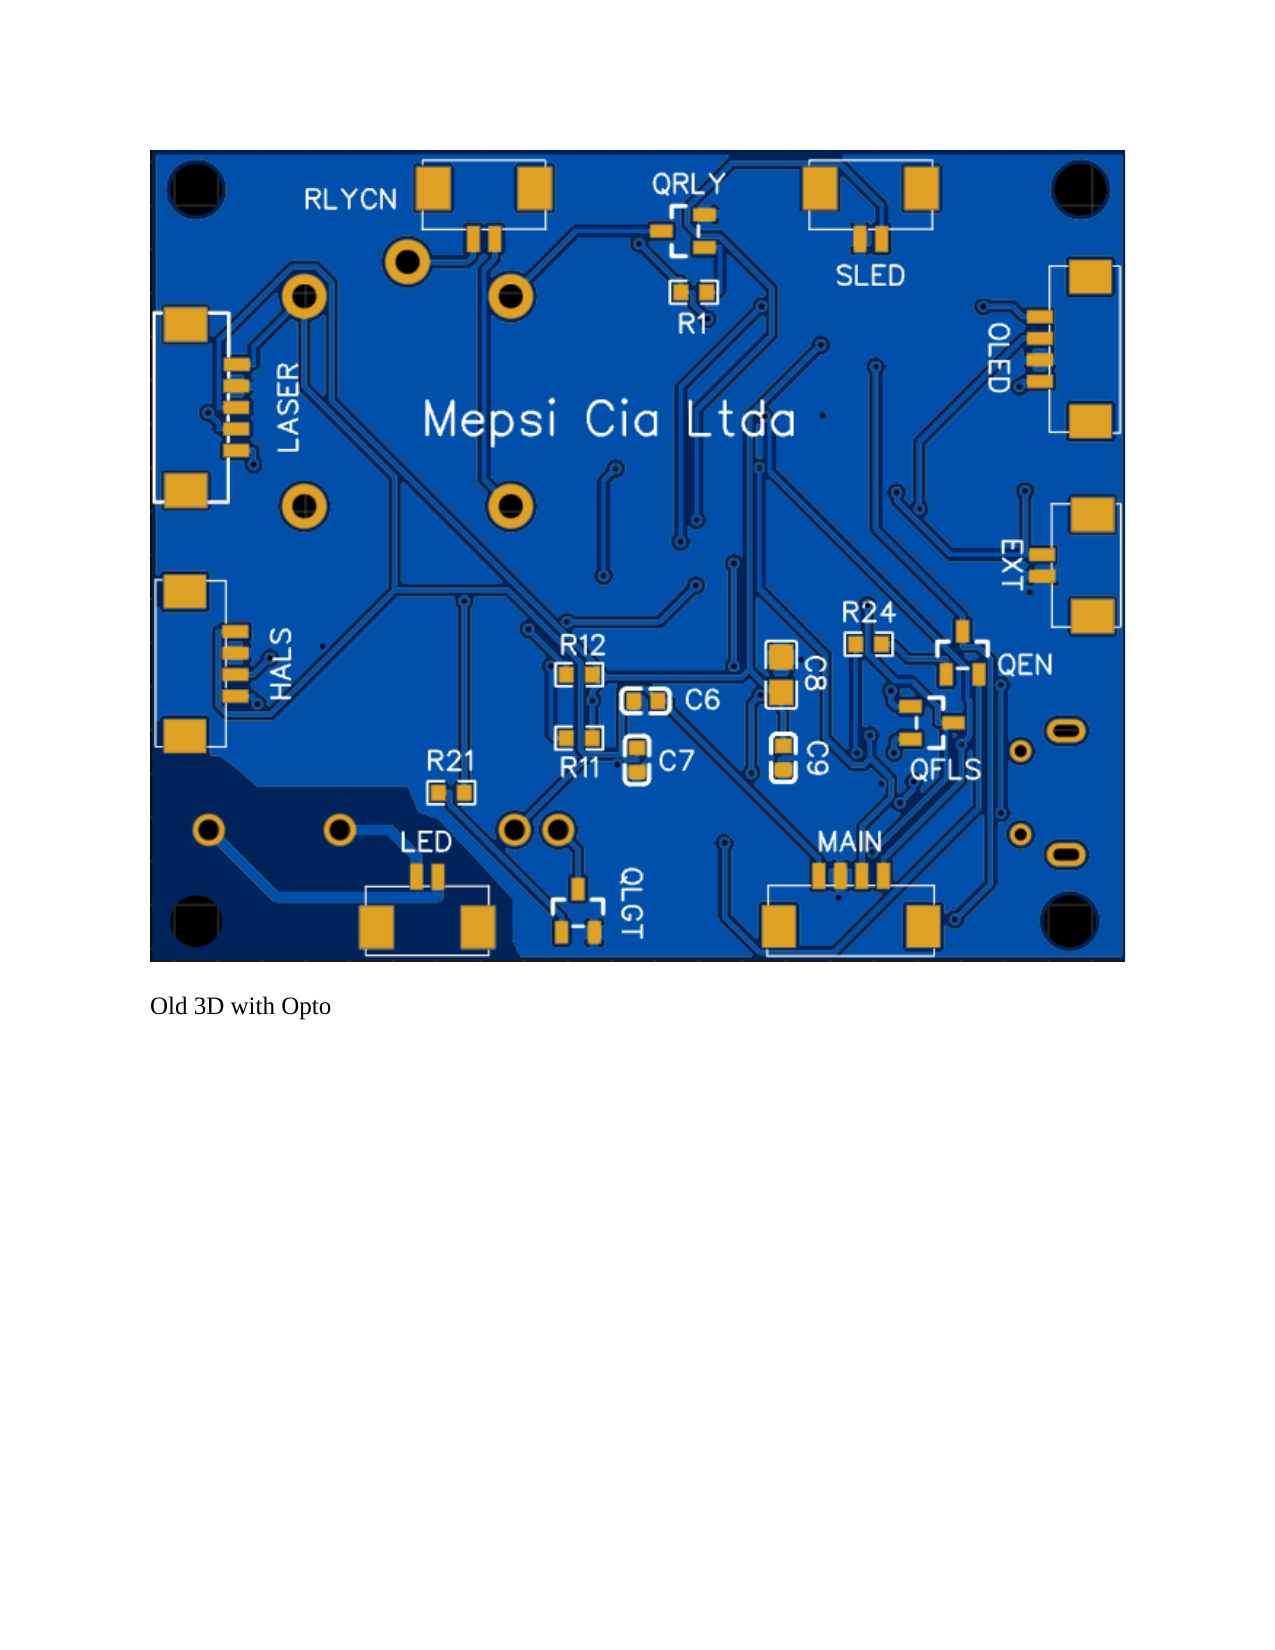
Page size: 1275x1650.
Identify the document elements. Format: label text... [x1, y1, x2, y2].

picture [150, 150, 1125, 962]
text Old 3D with Opto [150, 991, 1125, 1019]
